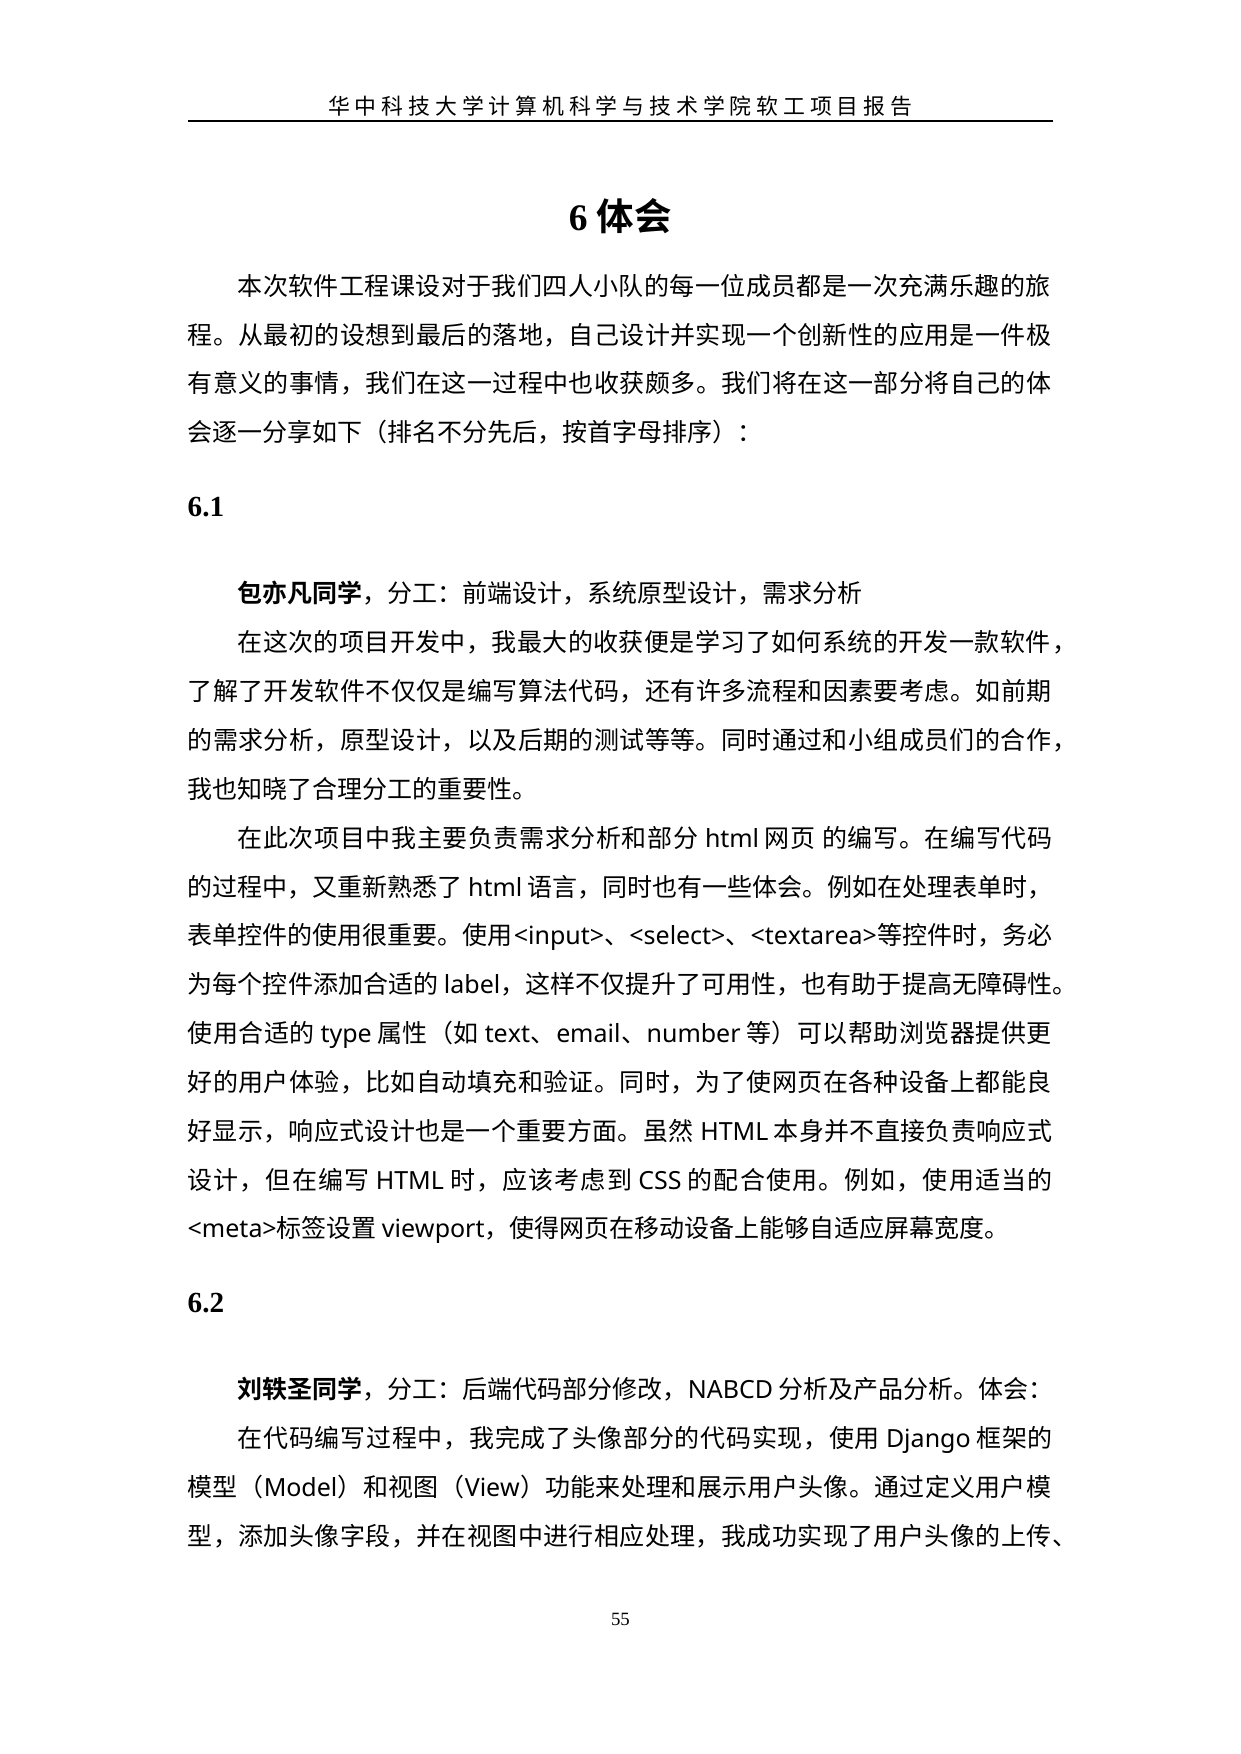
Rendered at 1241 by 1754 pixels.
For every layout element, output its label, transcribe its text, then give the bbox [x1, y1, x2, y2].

subtitle 6.2 [187, 1285, 1053, 1318]
subtitle 6.1 [187, 489, 1053, 522]
text 本次软件工程课设对于我们四人小队的每一位成员都是一次充满乐趣的旅程。从最初的设想到最后的落地，自己设计并实现一个创新性的应用是一件极有意义的事情，我们在这一过程中也收获颇多。我们将在这一部分将自己的体会逐一分享如下（排名不分先后，按首字母排序）： [187, 266, 1053, 449]
subtitle 6 体会 [187, 187, 1053, 241]
text 在此次项目中我主要负责需求分析和部分html网页 的编写。在编写代码的过程中，又重新熟悉了html语言，同时也有一些体会。例如在处理表单时，表单控件的使用很重要。使用<input>、<select>、<textarea>等控件时，务必为每个控件添加合适的label，这样不仅提升了可用性，也有助于提高无障碍性。使用合适的type属性（如text、email、number等）可以帮助浏览器提供更好的用户体验，比如自动填充和验证。同时，为了使网页在各种设备上都能良好显示，响应式设计也是一个重要方面。虽然HTML本身并不直接负责响应式设计，但在编写HTML时，应该考虑到CSS的配合使用。例如，使用适当的<meta>标签设置viewport，使得网页在移动设备上能够自适应屏幕宽度。 [187, 818, 1053, 1245]
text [187, 1419, 1053, 1553]
text 包亦凡同学，分工：前端设计，系统原型设计，需求分析 [187, 574, 1053, 610]
text 刘轶圣同学，分工：后端代码部分修改，NABCD分析及产品分析。体会： [187, 1370, 1053, 1406]
text 在这次的项目开发中，我最大的收获便是学习了如何系统的开发一款软件，了解了开发软件不仅仅是编写算法代码，还有许多流程和因素要考虑。如前期的需求分析，原型设计，以及后期的测试等等。同时通过和小组成员们的合作，我也知晓了合理分工的重要性。 [187, 623, 1053, 806]
